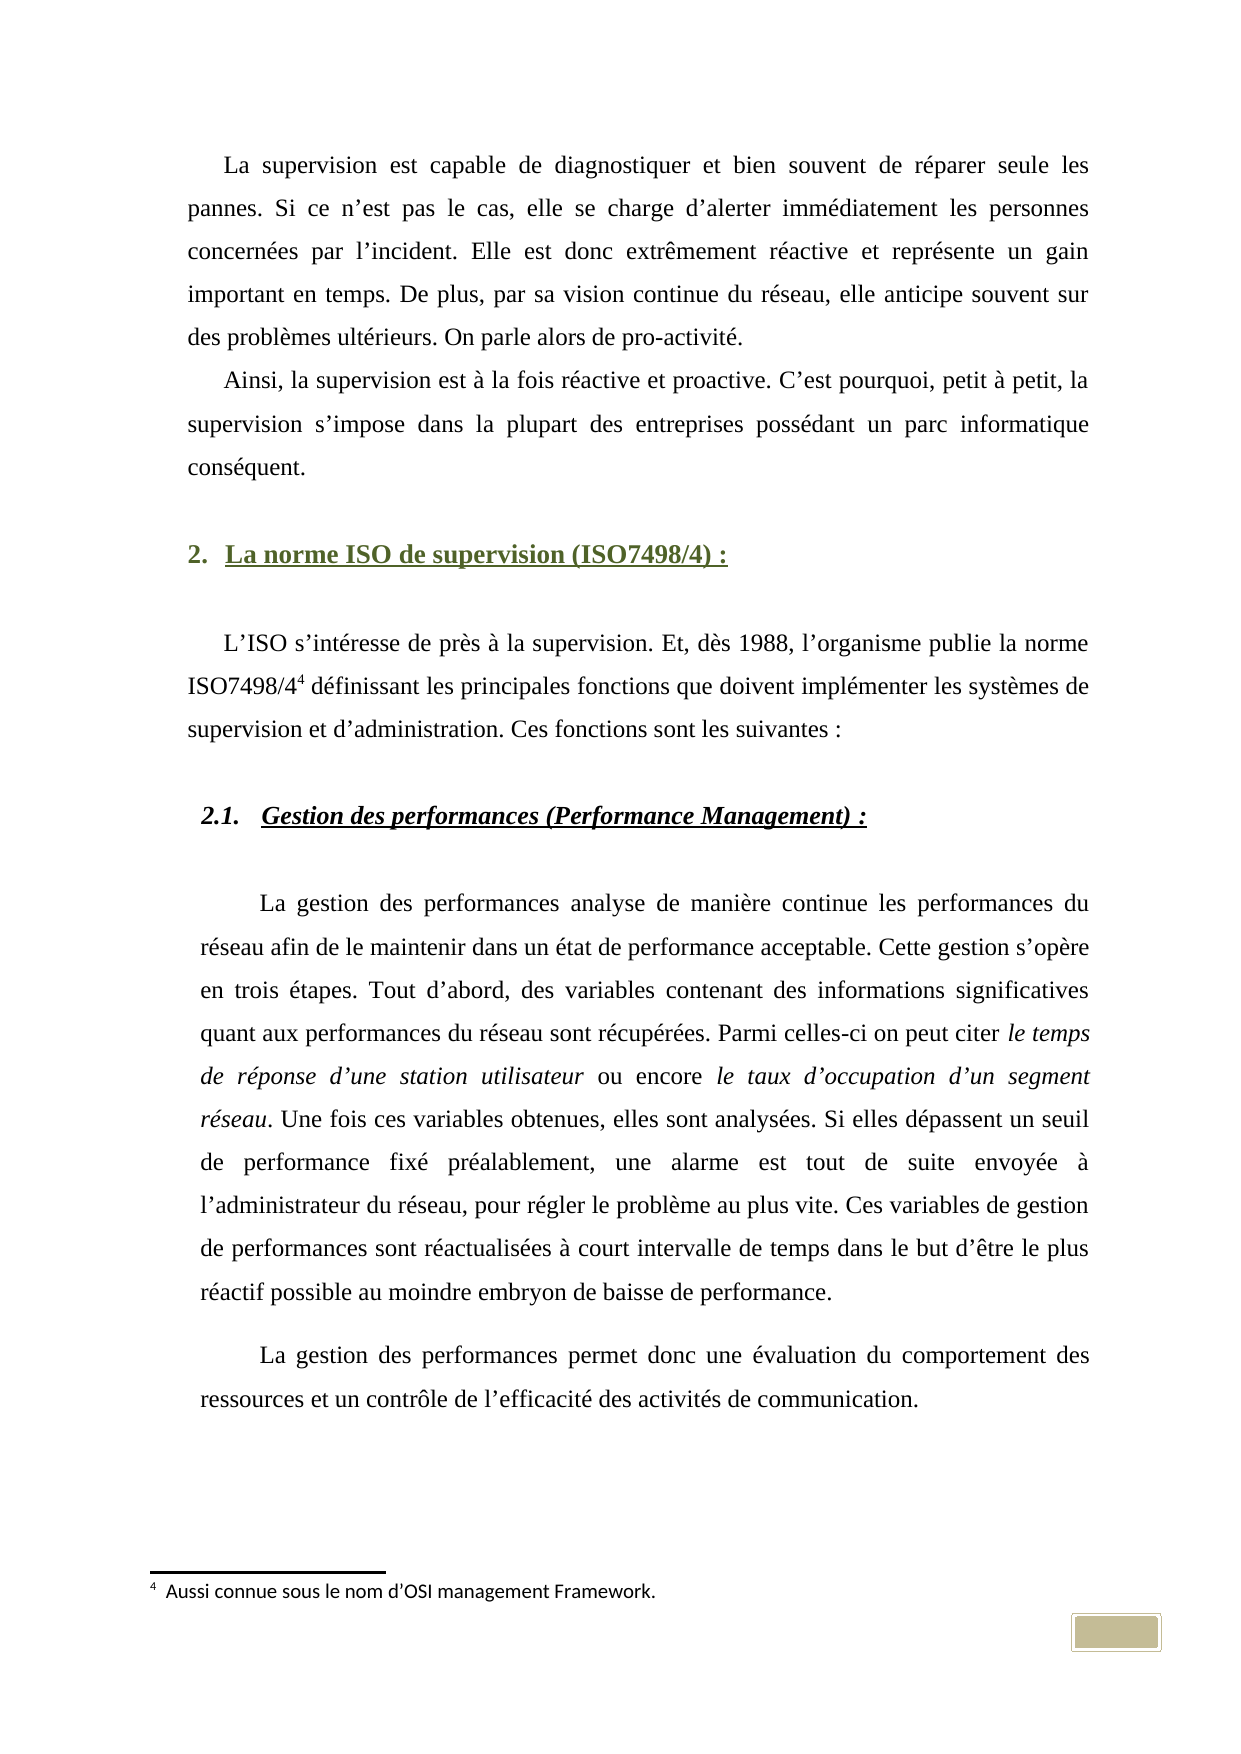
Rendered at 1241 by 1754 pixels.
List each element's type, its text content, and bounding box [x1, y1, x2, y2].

text La gestion des performances analyse de manière continue les performances du réseau afin de le maintenir dans un état de performance acceptable. Cette gestion s’opère en trois étapes. Tout d’abord, des variables contenant des informations significatives quant aux performances du réseau sont récupérées. Parmi celles-ci on peut citer le temps de réponse d’une station utilisateur ou encore le taux d’occupation d’un segment réseau. Une fois ces variables obtenues, elles sont analysées. Si elles dépassent un seuil de performance fixé préalablement, une alarme est tout de suite envoyée à l’administrateur du réseau, pour régler le problème au plus vite. Ces variables de gestion de performances sont réactualisées à court intervalle de temps dans le but d’être le plus réactif possible au moindre embryon de baisse de performance. [200, 888, 1090, 1305]
text La gestion des performances permet donc une évaluation du comportement des ressources et un contrôle de l’efficacité des activités de communication. [200, 1341, 1090, 1412]
list Gestion des performances (Performance Management) : [224, 800, 1090, 830]
text L’ISO s’intéresse de près à la supervision. Et, dès 1988, l’organisme publie la norme ISO7498/4 définissant les principales fonctions que doivent implémenter les systèmes de supervision et d’administration. Ces fonctions sont les suivantes : [187, 628, 1090, 743]
list La norme ISO de supervision (ISO7498/4) : [187, 538, 1090, 569]
text Ainsi, la supervision est à la fois réactive et proactive. C’est pourquoi, petit à petit, la supervision s’impose dans la plupart des entreprises possédant un parc informatique conséquent. [187, 366, 1090, 481]
text La supervision est capable de diagnostiquer et bien souvent de réparer seule les pannes. Si ce n’est pas le cas, elle se charge d’alerter immédiatement les personnes concernées par l’incident. Elle est donc extrêmement réactive et représente un gain important en temps. De plus, par sa vision continue du réseau, elle anticipe souvent sur des problèmes ultérieurs. On parle alors de pro-activité. [187, 150, 1090, 351]
